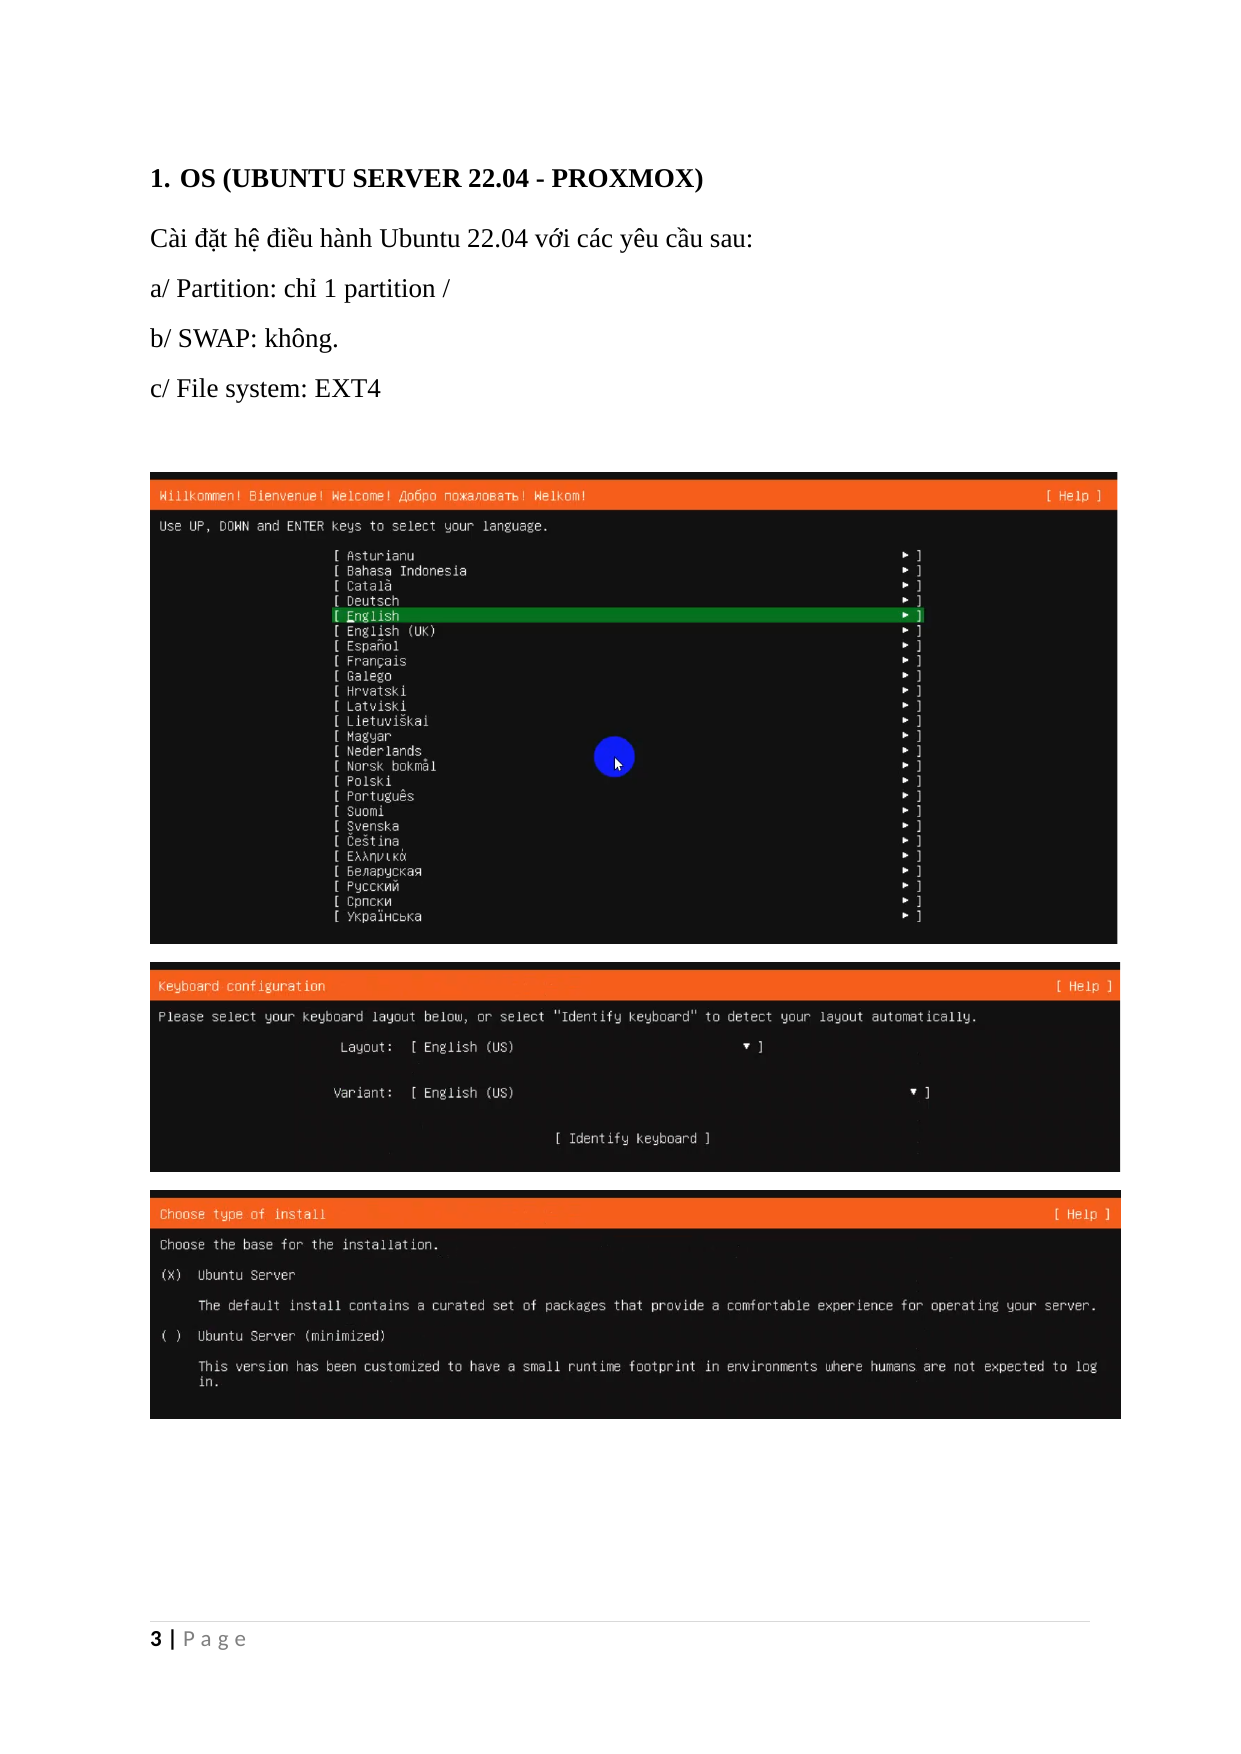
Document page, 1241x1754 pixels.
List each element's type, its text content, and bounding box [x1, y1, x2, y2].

picture [150, 472, 1118, 944]
picture [150, 1190, 1121, 1419]
text a/ Partition: chỉ 1 partition / [150, 272, 1090, 303]
picture [150, 962, 1121, 1172]
text Cài đặt hệ điều hành Ubuntu 22.04 với các yêu cầu sau: [150, 222, 1090, 253]
text b/ SWAP: không. [150, 322, 1090, 353]
subtitle OS (UBUNTU SERVER 22.04 - PROXMOX) [150, 162, 1090, 194]
text c/ File system: EXT4 [150, 372, 1090, 403]
